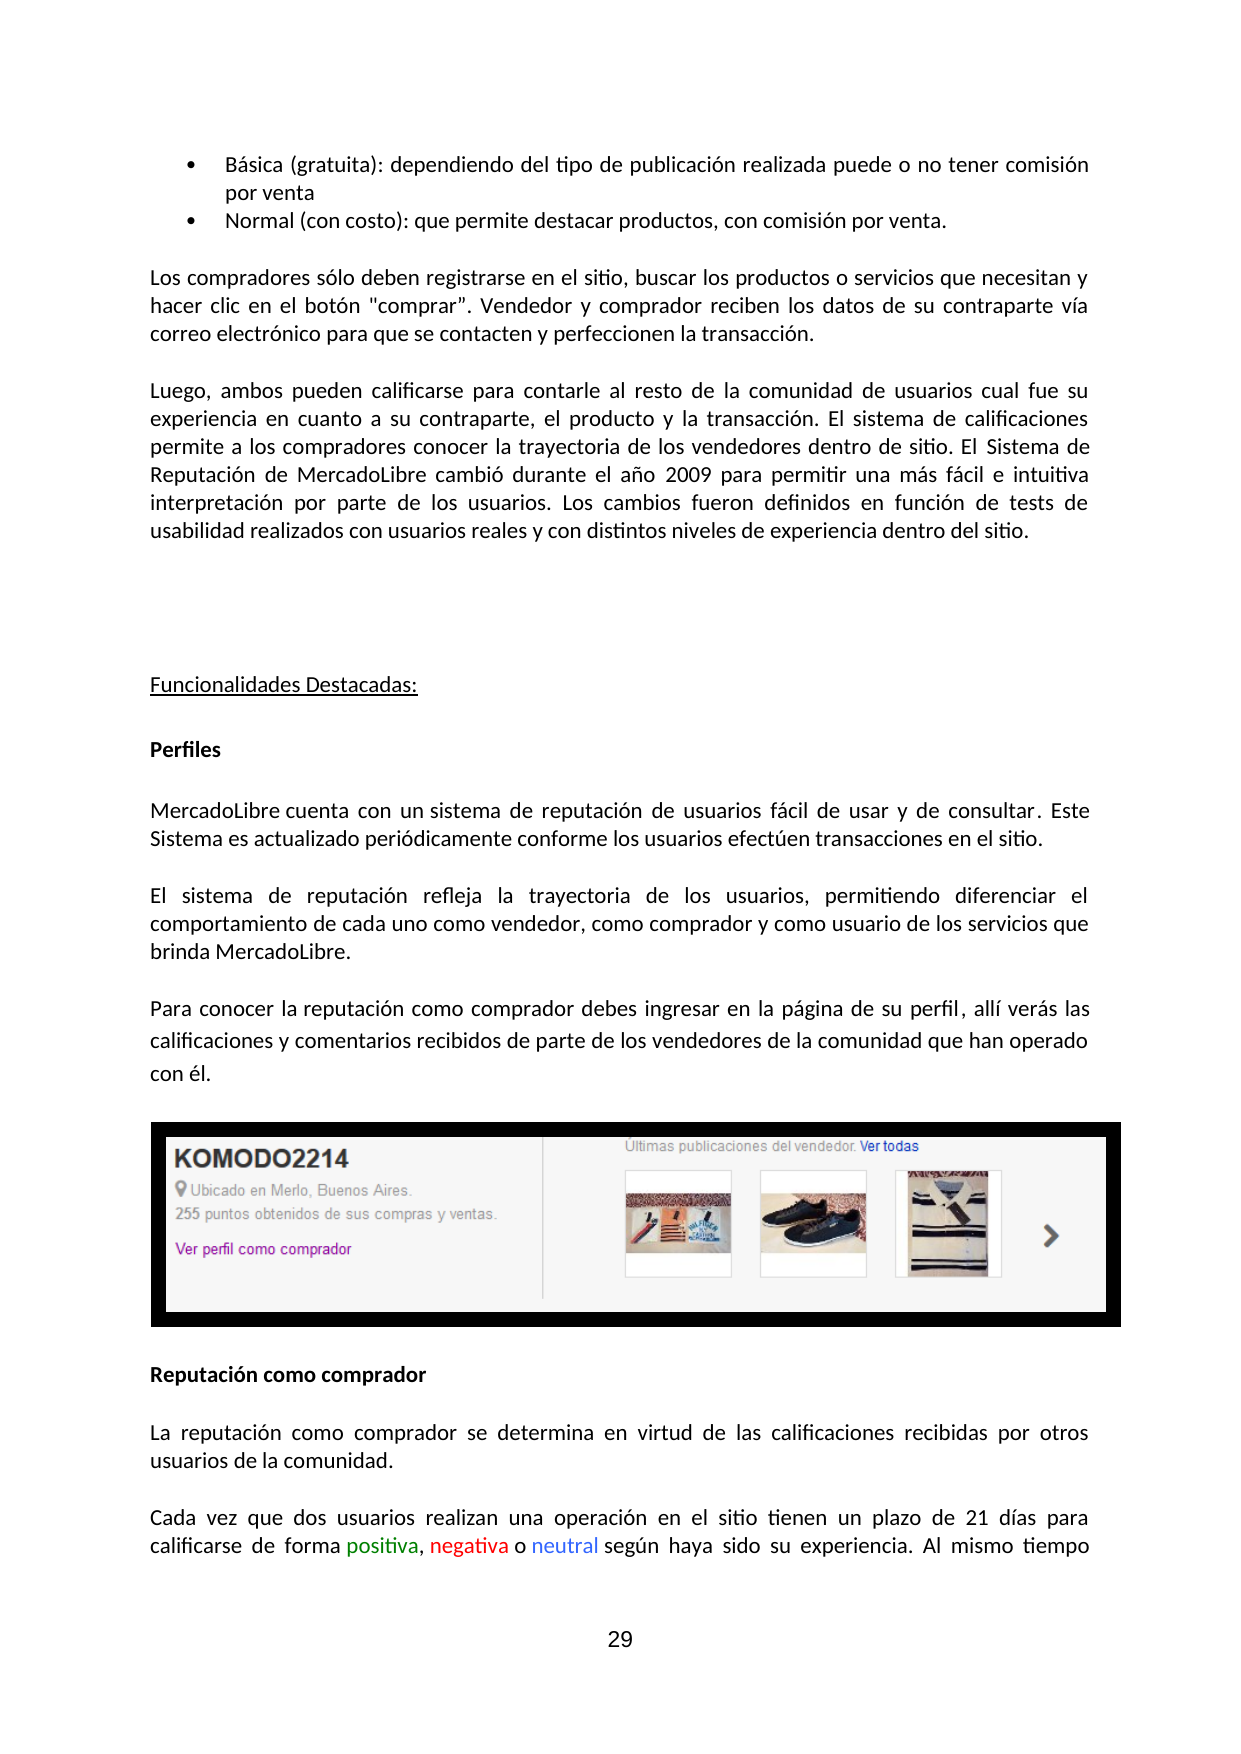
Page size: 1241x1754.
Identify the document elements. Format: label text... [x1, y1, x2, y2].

text Los compradores sólo deben registrarse en el sitio, buscar los productos o servicios que necesitan y hacer clic en el botón "comprar”. Vendedor y comprador reciben los datos de su contraparte vía correo electrónico para que se contacten y perfeccionen la transacción. [150, 263, 1090, 347]
text La reputación como comprador se determina en virtud de las calificaciones recibidas por otros usuarios de la comunidad. [150, 1418, 1090, 1474]
text Funcionalidades Destacadas: [150, 670, 1090, 698]
text Para conocer la reputación como comprador debes ingresar en la página de su perfil, allí verás las calificaciones y comentarios recibidos de parte de los vendedores de la comunidad que han operado con él. [150, 994, 1090, 1087]
text Reputación como comprador [150, 1361, 1090, 1389]
text MercadoLibre cuenta con un sistema de reputación de usuarios fácil de usar y de consultar. Este Sistema es actualizado periódicamente conforme los usuarios efectúen transacciones en el sitio. [150, 796, 1090, 852]
picture [166, 1137, 1106, 1312]
text El sistema de reputación refleja la trayectoria de los usuarios, permitiendo diferenciar el comportamiento de cada uno como vendedor, como comprador y como usuario de los servicios que brinda MercadoLibre. [150, 881, 1090, 965]
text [150, 1503, 1090, 1559]
text Perfiles [150, 735, 1090, 763]
list Básica (gratuita): dependiendo del tipo de publicación realizada puede o no tener comisión por venta [187, 150, 1090, 206]
text Luego, ambos pueden calificarse para contarle al resto de la comunidad de usuarios cual fue su experiencia en cuanto a su contraparte, el producto y la transacción. El sistema de calificaciones permite a los compradores conocer la trayectoria de los vendedores dentro de sitio. El Sistema de Reputación de MercadoLibre cambió durante el año 2009 para permitir una más fácil e intuitiva interpretación por parte de los usuarios. Los cambios fueron definidos en función de tests de usabilidad realizados con usuarios reales y con distintos niveles de experiencia dentro del sitio. [150, 376, 1090, 544]
list Normal (con costo): que permite destacar productos, con comisión por venta. [187, 206, 1090, 234]
